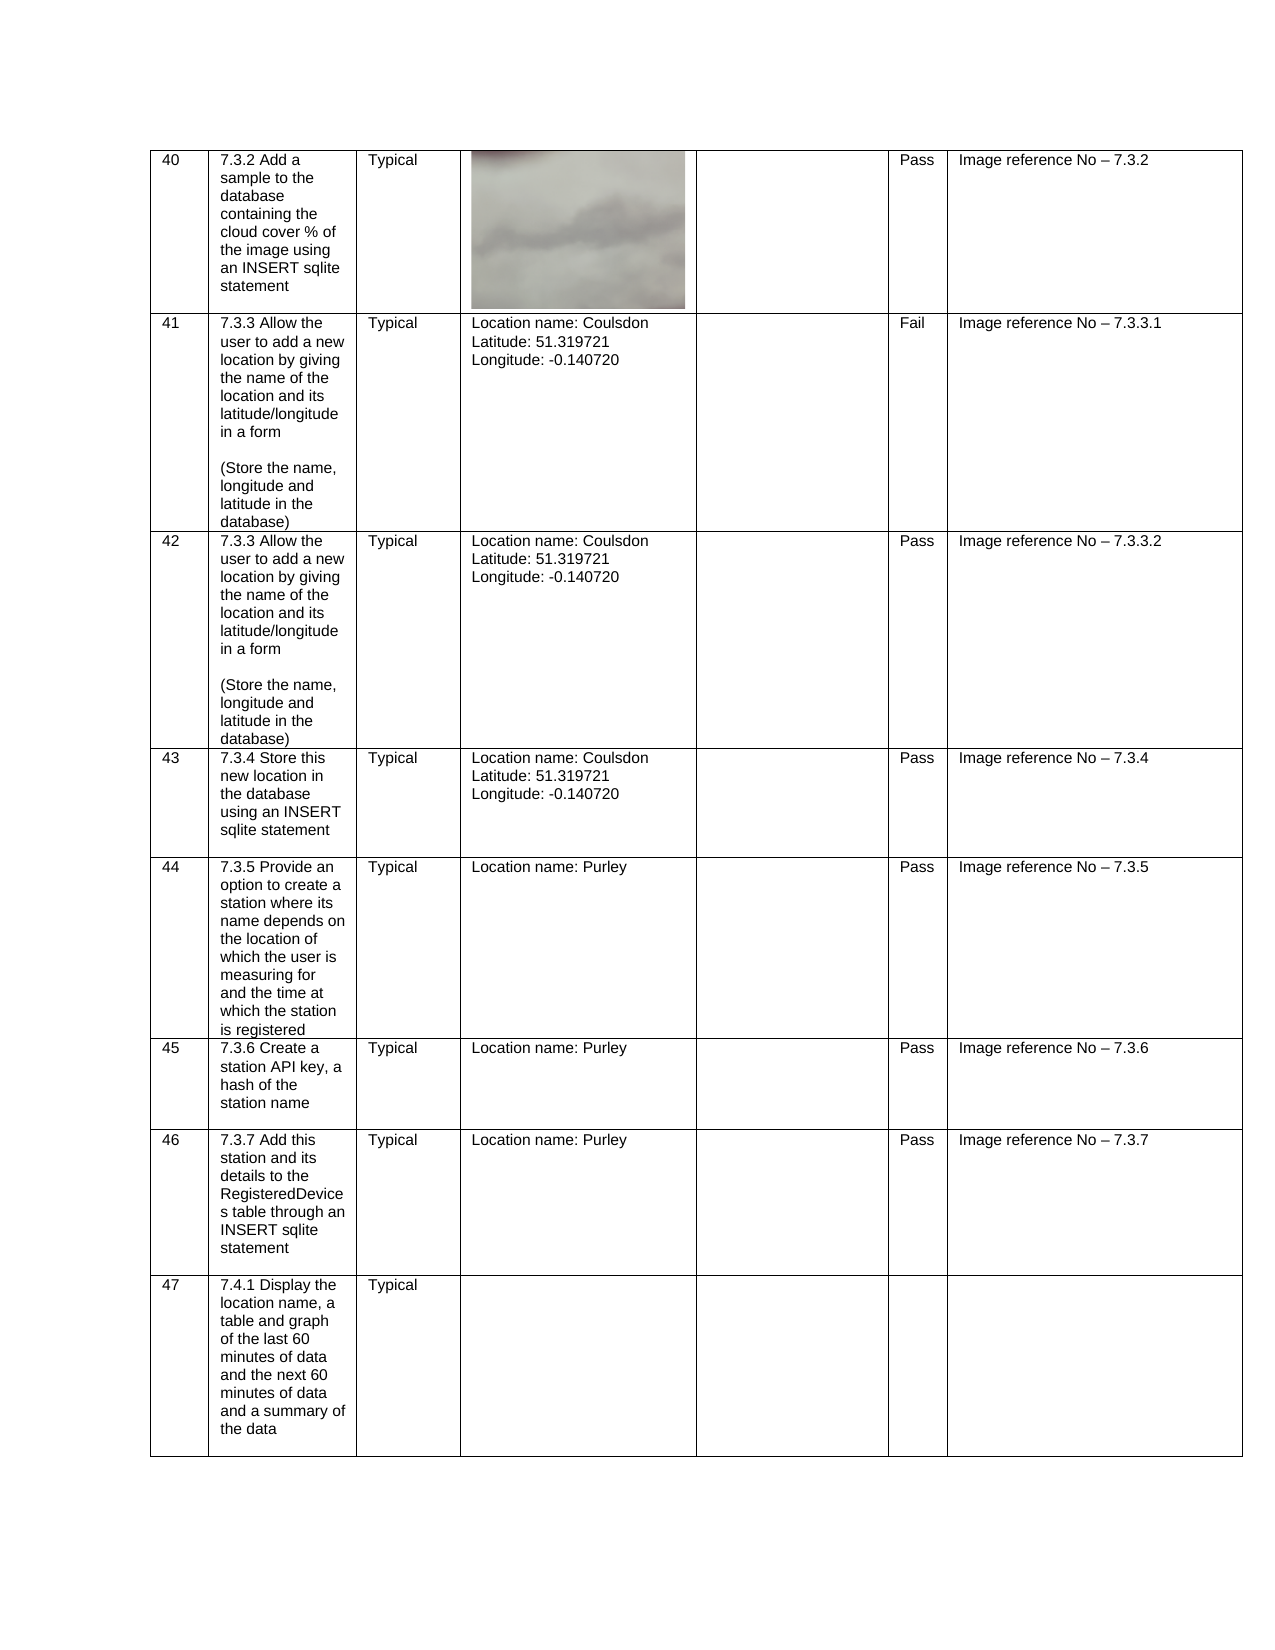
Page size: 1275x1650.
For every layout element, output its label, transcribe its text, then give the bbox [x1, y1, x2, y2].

table_cell 7.4.1 Display the location name, a table and graph of the last 60 minutes of data and the next 60 minutes of data and a summary of the data [209, 1276, 356, 1456]
table_cell Pass [889, 151, 947, 313]
table_cell 7.3.5 Provide an option to create a station where its name depends on the location of which the user is measuring for and the time at which the station is registered [209, 858, 356, 1038]
picture [471, 151, 686, 309]
table_cell 42 [151, 532, 208, 748]
table_cell 7.3.2 Add a sample to the database containing the cloud cover % of the image using an INSERT sqlite statement [209, 151, 356, 313]
table_cell [697, 1276, 888, 1456]
table_cell [697, 314, 888, 531]
table_cell Location name: Coulsdon Latitude: 51.319721 Longitude: -0.140720 [461, 532, 696, 748]
table_cell 7.3.6 Create a station API key, a hash of the station name [209, 1039, 356, 1129]
table_cell 7.3.3 Allow the user to add a new location by giving the name of the location and its latitude/longitude in a form (Store the name, longitude and latitude in the database) [209, 314, 356, 531]
table_cell 44 [151, 858, 208, 1038]
table_cell Typical [357, 314, 460, 531]
table_cell Image reference No – 7.3.3.2 [948, 532, 1242, 748]
table_cell Pass [889, 749, 947, 857]
table_cell [461, 151, 696, 313]
table_cell [697, 151, 888, 313]
table_cell 43 [151, 749, 208, 857]
table_cell [697, 749, 888, 857]
table_cell Location name: Coulsdon Latitude: 51.319721 Longitude: -0.140720 [461, 314, 696, 531]
table_cell Image reference No – 7.3.7 [948, 1130, 1242, 1274]
table_cell 46 [151, 1130, 208, 1274]
table_cell 7.3.3 Allow the user to add a new location by giving the name of the location and its latitude/longitude in a form (Store the name, longitude and latitude in the database) [209, 532, 356, 748]
table_cell [697, 532, 888, 748]
table_cell [948, 1276, 1242, 1456]
table_cell Typical [357, 1039, 460, 1129]
table_cell Typical [357, 1130, 460, 1274]
table_cell Pass [889, 1039, 947, 1129]
table_cell Pass [889, 532, 947, 748]
table_cell [461, 1276, 696, 1456]
table_cell [697, 1130, 888, 1274]
table_cell Location name: Purley [461, 858, 696, 1038]
table_cell Typical [357, 1276, 460, 1456]
table_cell Location name: Purley [461, 1039, 696, 1129]
table_cell Image reference No – 7.3.3.1 [948, 314, 1242, 531]
table_cell Fail [889, 314, 947, 531]
table_cell Image reference No – 7.3.4 [948, 749, 1242, 857]
table_cell Typical [357, 151, 460, 313]
table_cell Image reference No – 7.3.5 [948, 858, 1242, 1038]
table_cell Typical [357, 749, 460, 857]
table_cell 45 [151, 1039, 208, 1129]
table_cell 7.3.7 Add this station and its details to the RegisteredDevices table through an INSERT sqlite statement [209, 1130, 356, 1274]
table_cell Typical [357, 858, 460, 1038]
table_cell 7.3.4 Store this new location in the database using an INSERT sqlite statement [209, 749, 356, 857]
table_cell 41 [151, 314, 208, 531]
table_cell Pass [889, 1130, 947, 1274]
table_cell Typical [357, 532, 460, 748]
table_cell 40 [151, 151, 208, 313]
table_cell [697, 1039, 888, 1129]
table_cell Image reference No – 7.3.6 [948, 1039, 1242, 1129]
table_cell [889, 1276, 947, 1456]
table_cell Image reference No – 7.3.2 [948, 151, 1242, 313]
table_cell Location name: Purley [461, 1130, 696, 1274]
table_cell Pass [889, 858, 947, 1038]
table_cell [697, 858, 888, 1038]
table_cell 47 [151, 1276, 208, 1456]
table_cell Location name: Coulsdon Latitude: 51.319721 Longitude: -0.140720 [461, 749, 696, 857]
